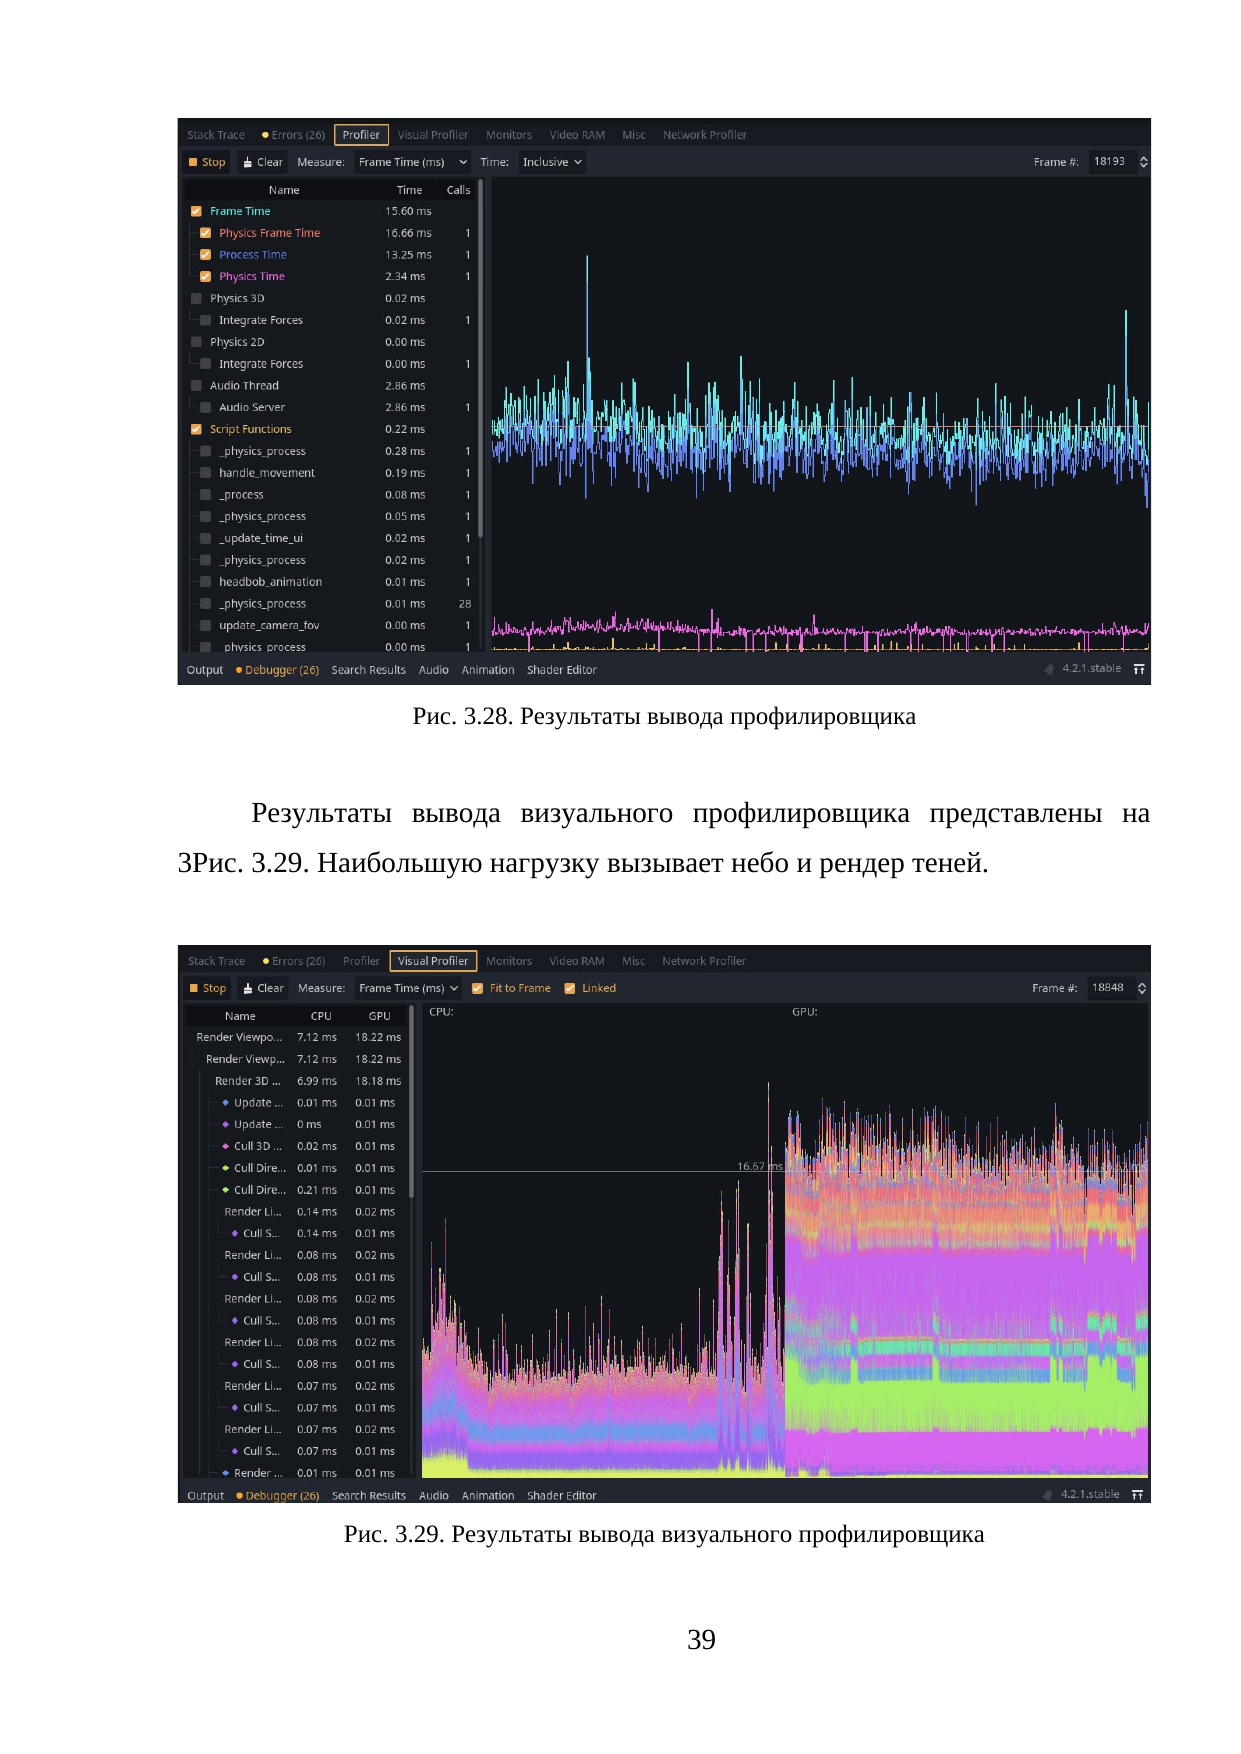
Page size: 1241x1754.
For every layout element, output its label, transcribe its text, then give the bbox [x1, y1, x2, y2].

picture [177, 118, 1152, 685]
picture [177, 945, 1151, 1503]
